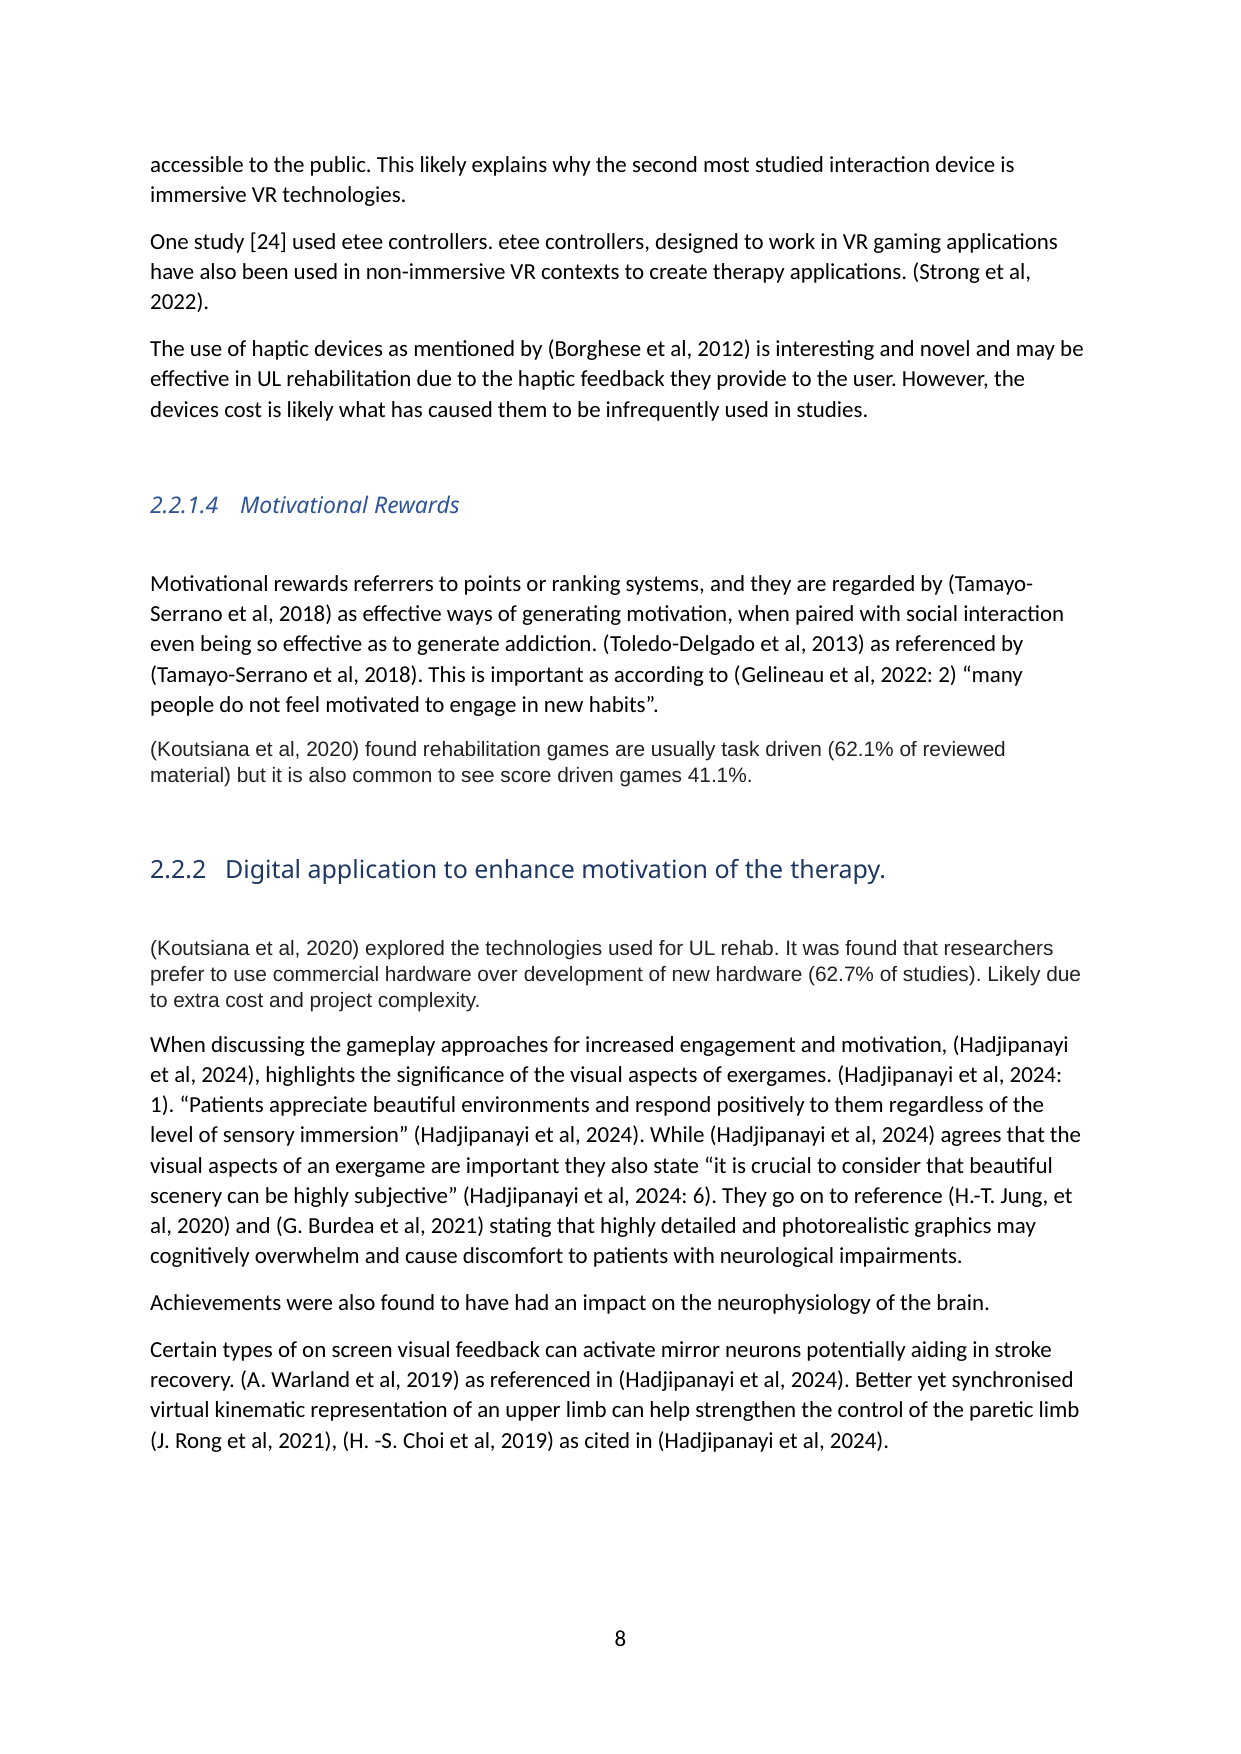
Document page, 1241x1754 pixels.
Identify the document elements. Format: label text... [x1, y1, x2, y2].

text When discussing the gameplay approaches for increased engagement and motivation, (Hadjipanayi et al, 2024), highlights the significance of the visual aspects of exergames. (Hadjipanayi et al, 2024: 1). “Patients appreciate beautiful environments and respond positively to them regardless of the level of sensory immersion” (Hadjipanayi et al, 2024). While (Hadjipanayi et al, 2024) agrees that the visual aspects of an exergame are important they also state “it is crucial to consider that beautiful scenery can be highly subjective” (Hadjipanayi et al, 2024: 6). They go on to reference (H.-T. Jung, et al, 2020) and (G. Burdea et al, 2021) stating that highly detailed and photorealistic graphics may cognitively overwhelm and cause discomfort to patients with neurological impairments. [150, 1030, 1090, 1269]
text (Koutsiana et al, 2020) found rehabilitation games are usually task driven (62.1% of reviewed material) but it is also common to see score driven games 41.1%. [150, 737, 1090, 787]
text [150, 150, 1090, 208]
subtitle Digital application to enhance motivation of the therapy. [150, 852, 1090, 886]
text One study [24] used etee controllers. etee controllers, designed to work in VR gaming applications have also been used in non-immersive VR contexts to create therapy applications. (Strong et al, 2022). [150, 227, 1090, 316]
text (Koutsiana et al, 2020) explored the technologies used for UL rehab. It was found that researchers prefer to use commercial hardware over development of new hardware (62.7% of studies). Likely due to extra cost and project complexity. [150, 936, 1090, 1011]
text The use of haptic devices as mentioned by (Borghese et al, 2012) is interesting and novel and may be effective in UL rehabilitation due to the haptic feedback they provide to the user. However, the devices cost is likely what has caused them to be infrequently used in studies. [150, 334, 1090, 423]
subtitle Motivational Rewards [150, 488, 1090, 520]
text Certain types of on screen visual feedback can activate mirror neurons potentially aiding in stroke recovery. (A. Warland et al, 2019) as referenced in (Hadjipanayi et al, 2024). Better yet synchronised virtual kinematic representation of an upper limb can help strengthen the control of the paretic limb (J. Rong et al, 2021), (H. -S. Choi et al, 2019) as cited in (Hadjipanayi et al, 2024). [150, 1335, 1090, 1454]
text Motivational rewards referrers to points or ranking systems, and they are regarded by (Tamayo-Serrano et al, 2018) as effective ways of generating motivation, when paired with social interaction even being so effective as to generate addiction. (Toledo-Delgado et al, 2013) as referenced by (Tamayo-Serrano et al, 2018). This is important as according to (Gelineau et al, 2022: 2) “many people do not feel motivated to engage in new habits”. [150, 569, 1090, 718]
text Achievements were also found to have had an impact on the neurophysiology of the brain. [150, 1288, 1090, 1316]
